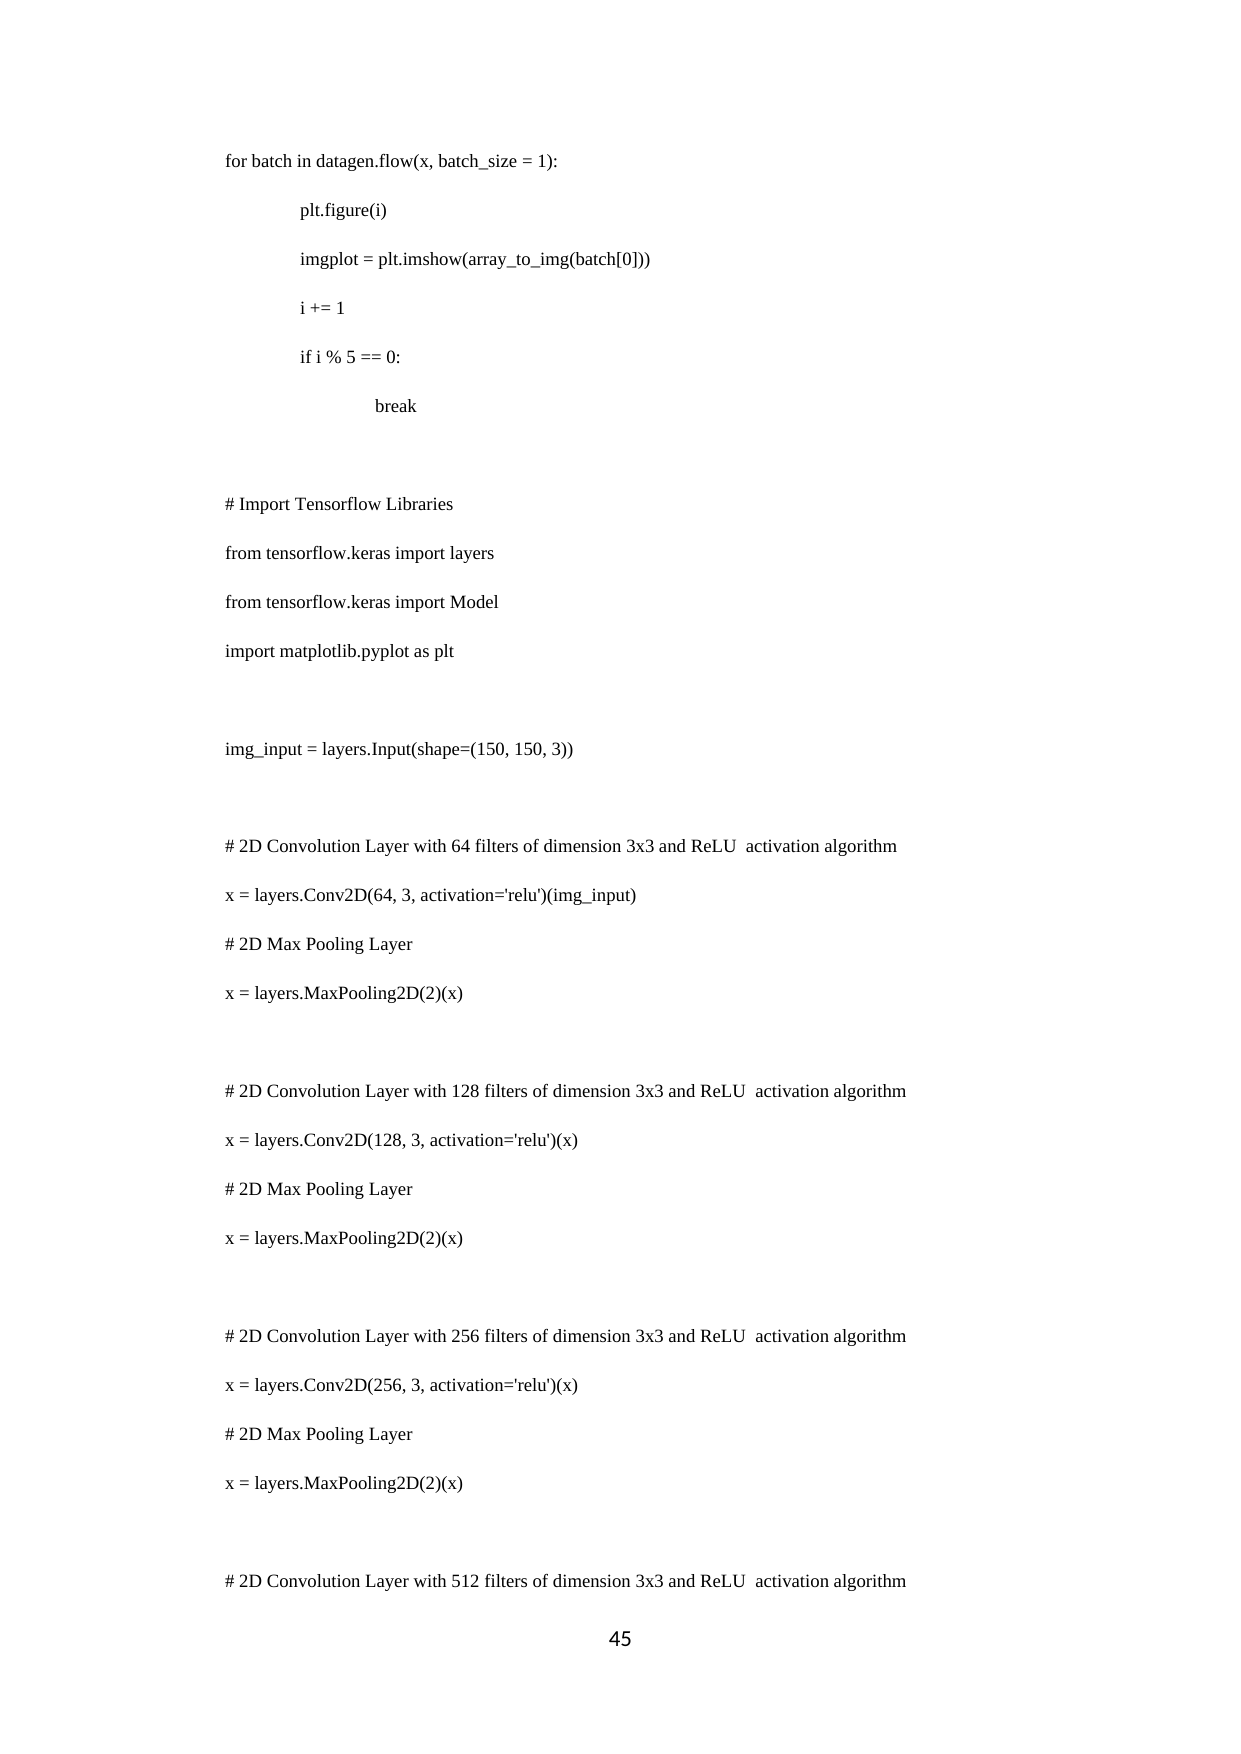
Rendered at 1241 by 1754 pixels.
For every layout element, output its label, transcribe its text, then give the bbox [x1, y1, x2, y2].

text imgplot = plt.imshow(array_to_img(batch[0])) [150, 248, 1090, 269]
text i += 1 [150, 297, 1090, 318]
text # 2D Convolution Layer with 64 filters of dimension 3x3 and ReLU activation algorithm [150, 835, 1090, 857]
text x = layers.MaxPooling2D(2)(x) [150, 1472, 1090, 1493]
text # 2D Convolution Layer with 256 filters of dimension 3x3 and ReLU activation algorithm [150, 1325, 1090, 1347]
text img_input = layers.Input(shape=(150, 150, 3)) [150, 737, 1090, 759]
text # 2D Max Pooling Layer [150, 1423, 1090, 1444]
text x = layers.Conv2D(128, 3, activation='relu')(x) [150, 1129, 1090, 1151]
text x = layers.Conv2D(256, 3, activation='relu')(x) [150, 1374, 1090, 1396]
text from tensorflow.keras import Model [150, 591, 1090, 612]
text # 2D Max Pooling Layer [150, 1178, 1090, 1200]
text x = layers.Conv2D(64, 3, activation='relu')(img_input) [150, 884, 1090, 906]
text # 2D Convolution Layer with 128 filters of dimension 3x3 and ReLU activation algorithm [150, 1080, 1090, 1102]
text import matplotlib.pyplot as plt [150, 639, 1090, 661]
text break [150, 395, 1090, 416]
text x = layers.MaxPooling2D(2)(x) [150, 1227, 1090, 1249]
text x = layers.MaxPooling2D(2)(x) [150, 982, 1090, 1004]
text # 2D Max Pooling Layer [150, 933, 1090, 955]
text # Import Tensorflow Libraries [150, 493, 1090, 514]
text from tensorflow.keras import layers [150, 542, 1090, 563]
text for batch in datagen.flow(x, batch_size = 1): [150, 150, 1090, 172]
text if i % 5 == 0: [150, 346, 1090, 367]
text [150, 1570, 1090, 1591]
text plt.figure(i) [150, 199, 1090, 221]
